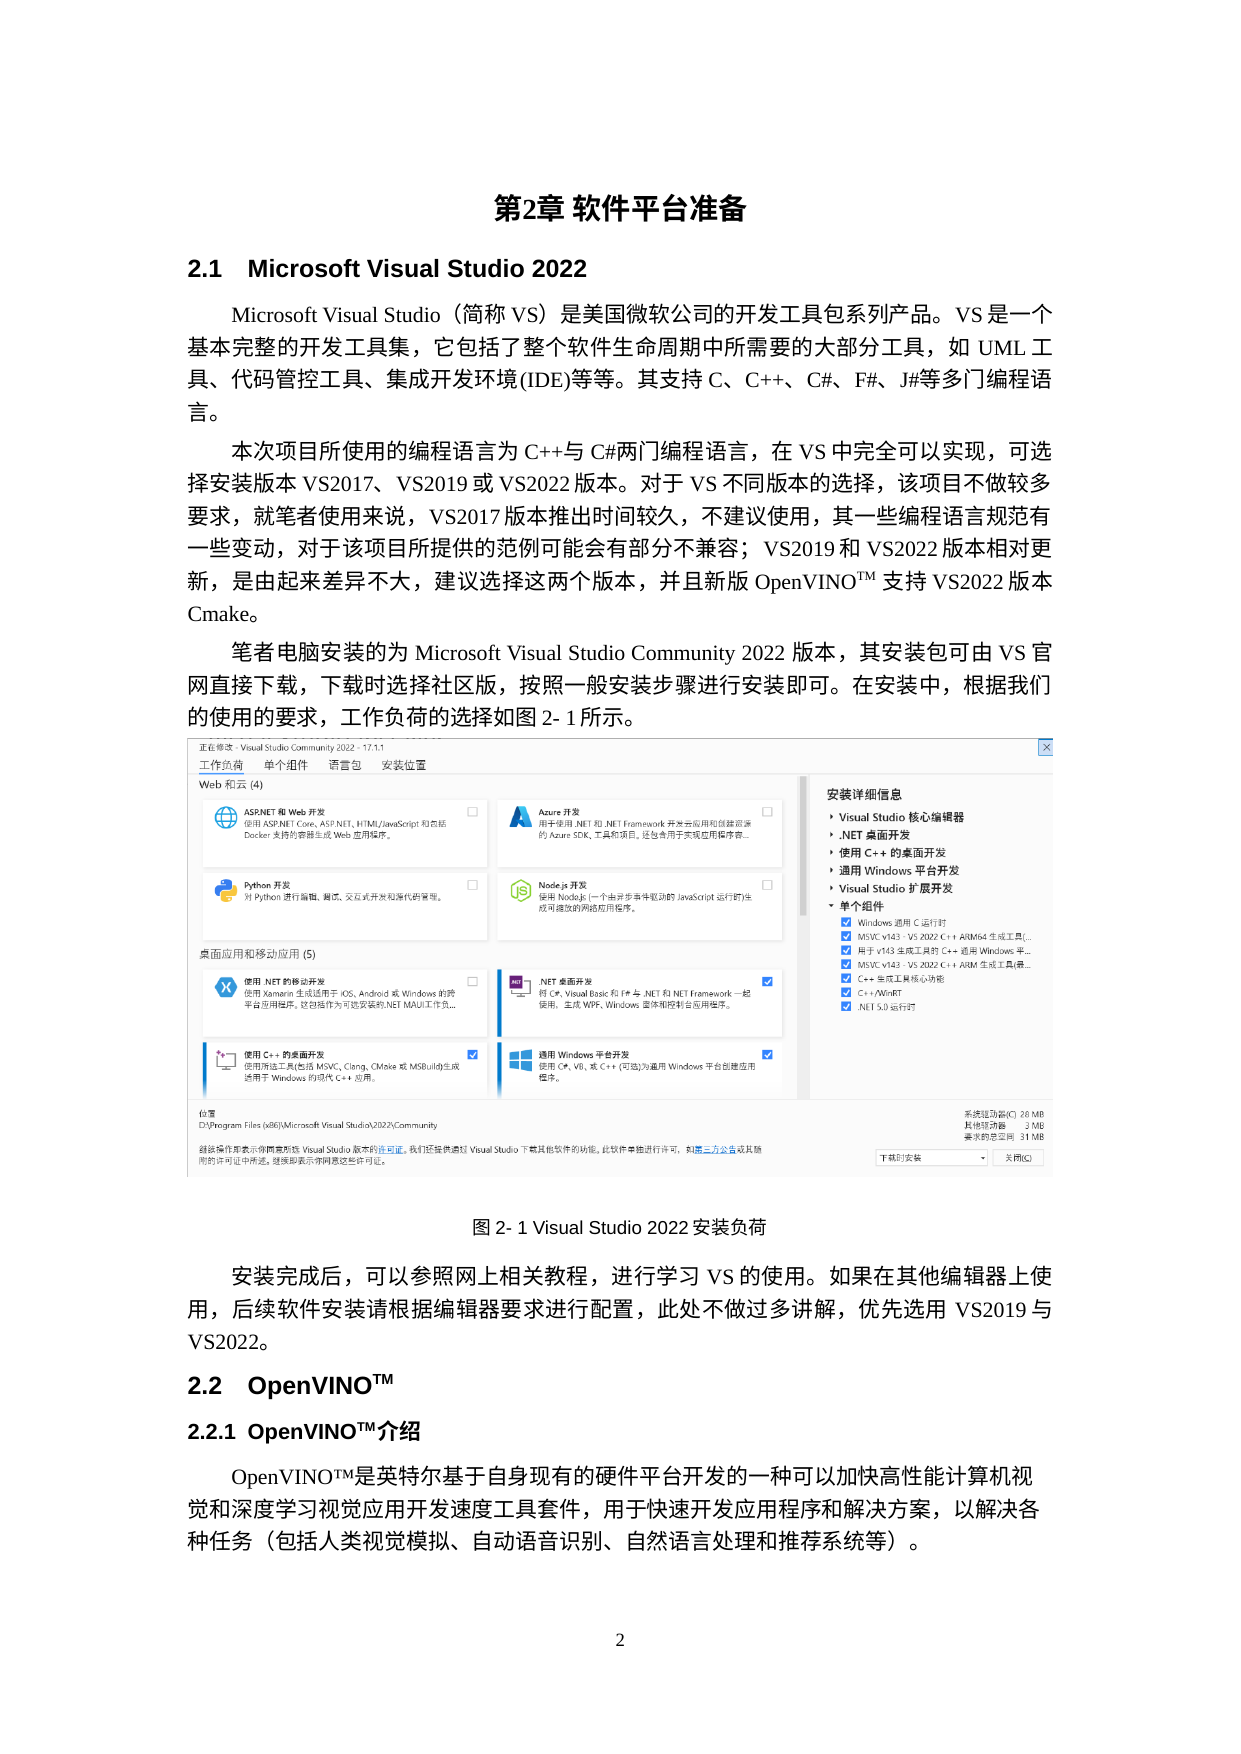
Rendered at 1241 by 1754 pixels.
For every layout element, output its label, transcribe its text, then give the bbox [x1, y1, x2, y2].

subtitle OpenVINOTM [187, 1369, 1053, 1401]
text 本次项目所使用的编程语言为C++与C#两门编程语言，在VS中完全可以实现，可选择安装版本VS2017、VS2019或VS2022版本。对于VS不同版本的选择，该项目不做较多要求，就笔者使用来说，VS2017版本推出时间较久，不建议使用，其一些编程语言规范有一些变动，对于该项目所提供的范例可能会有部分不兼容；VS2019和VS2022版本相对更新，是由起来差异不大，建议选择这两个版本，并且新版OpenVINOTM 支持VS2022版本Cmake。 [187, 433, 1053, 628]
text 图2- 1 Visual Studio 2022安装负荷 [187, 1210, 1053, 1242]
text Microsoft Visual Studio（简称VS）是美国微软公司的开发工具包系列产品。VS是一个基本完整的开发工具集，它包括了整个软件生命周期中所需要的大部分工具，如UML工具、代码管控工具、集成开发环境(IDE)等等。其支持C、C++、C#、F#、J#等多门编程语言。 [187, 297, 1053, 427]
subtitle Microsoft Visual Studio 2022 [187, 252, 1053, 284]
picture [187, 738, 1053, 1177]
text 笔者电脑安装的为Microsoft Visual Studio Community 2022 版本，其安装包可由VS官网直接下载，下载时选择社区版，按照一般安装步骤进行安装即可。在安装中，根据我们的使用的要求，工作负荷的选择如图2- 1所示。 [187, 635, 1053, 732]
subtitle OpenVINOTM介绍 [187, 1414, 1053, 1446]
text OpenVINO™是英特尔基于自身现有的硬件平台开发的一种可以加快高性能计算机视觉和深度学习视觉应用开发速度工具套件，用于快速开发应用程序和解决方案，以解决各种任务（包括人类视觉模拟、自动语音识别、自然语言处理和推荐系统等）。 [187, 1459, 1053, 1556]
subtitle 软件平台准备 [187, 174, 1053, 239]
text 安装完成后，可以参照网上相关教程，进行学习VS的使用。如果在其他编辑器上使用，后续软件安装请根据编辑器要求进行配置，此处不做过多讲解，优先选用VS2019与VS2022。 [187, 1259, 1053, 1356]
